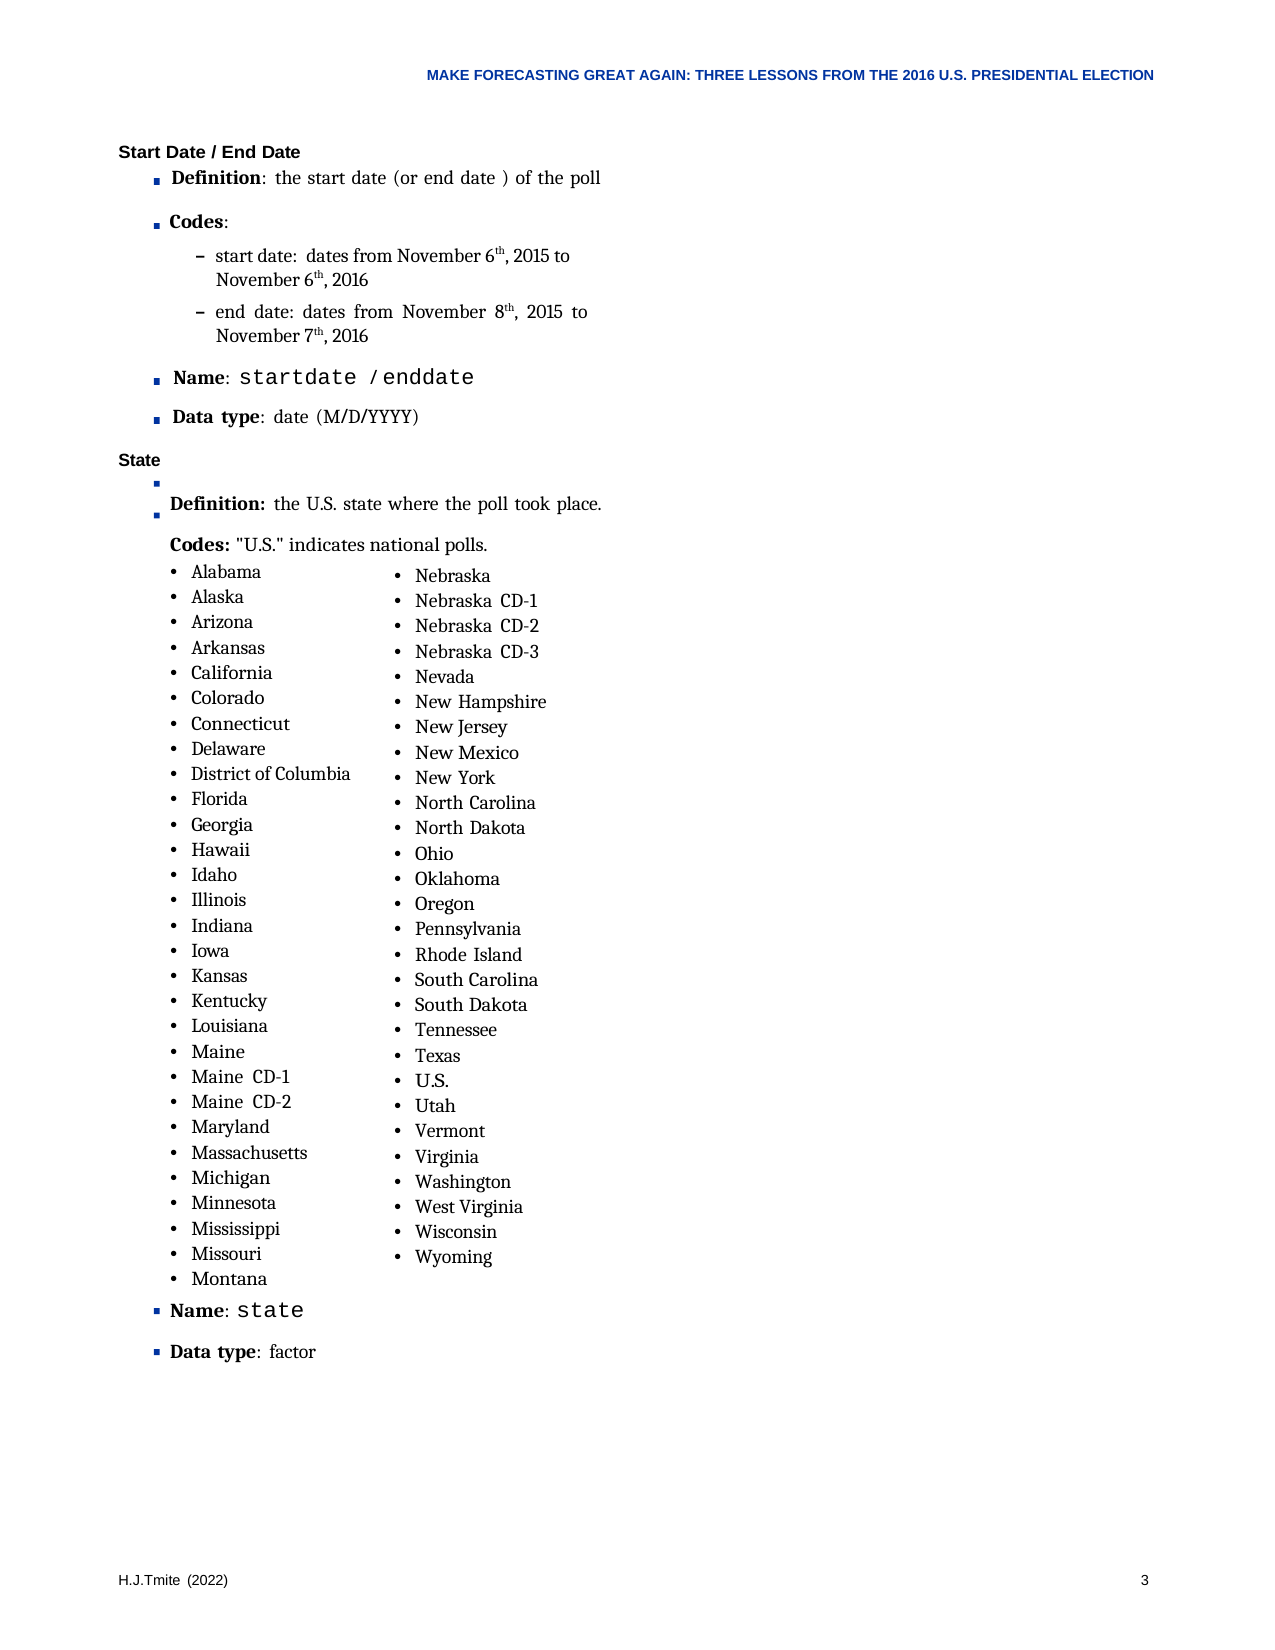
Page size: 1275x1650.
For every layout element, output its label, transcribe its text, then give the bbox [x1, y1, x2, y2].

list District of Columbia [170, 762, 361, 786]
list Louisiana [170, 1014, 361, 1038]
list Idaho [170, 863, 361, 886]
list Minnesota [170, 1191, 361, 1215]
list Alabama [170, 560, 361, 583]
list Washington [394, 1170, 1194, 1193]
list Maine CD-1 [170, 1065, 361, 1088]
list North Dakota [394, 816, 1194, 840]
text Data type: date (M/D/YYYY) [154, 402, 1194, 429]
list Florida [170, 787, 361, 811]
list Nebraska [394, 564, 1194, 587]
list start date: dates from November 6th, 2015 to November 6th, 2016 [195, 244, 622, 291]
list Nebraska CD-3 [394, 639, 1194, 663]
list Kentucky [170, 989, 361, 1013]
list Utah [394, 1094, 1194, 1117]
list Wisconsin [394, 1220, 1194, 1244]
picture [153, 223, 160, 229]
list Maryland [170, 1115, 361, 1139]
picture [153, 378, 160, 385]
list California [170, 661, 361, 684]
list Pennsylvania [394, 917, 1194, 941]
text Definition: the start date (or end date ) of the poll [154, 165, 1194, 191]
list end date: dates from November 8th, 2015 to November 7th, 2016 [195, 301, 621, 348]
list Montana [170, 1267, 361, 1290]
list West Virginia [394, 1195, 1194, 1218]
list Nevada [394, 665, 1194, 688]
list Oklahoma [394, 867, 1194, 890]
list Michigan [170, 1166, 361, 1189]
list Virginia [394, 1144, 1194, 1168]
list Illinois [170, 888, 361, 912]
text State [118, 449, 163, 470]
list Nebraska CD-1 [394, 589, 1194, 613]
list Texas [394, 1043, 1194, 1067]
picture [153, 178, 160, 185]
list Iowa [170, 939, 361, 962]
list New York [394, 766, 1194, 789]
list North Carolina [394, 791, 1194, 814]
list New Jersey [394, 715, 1194, 739]
text Codes: "U.S." indicates national polls. [170, 533, 1194, 556]
list U.S. [394, 1069, 1194, 1092]
text Definition: the U.S. state where the poll took place. [170, 492, 1194, 515]
list Tennessee [394, 1018, 1194, 1042]
list Hawaii [170, 838, 361, 861]
picture [153, 417, 160, 424]
list Oregon [394, 892, 1194, 916]
list Maine CD-2 [170, 1090, 361, 1114]
list Colorado [170, 686, 361, 710]
list Georgia [170, 812, 361, 836]
list Indiana [170, 913, 361, 937]
list Massachusetts [170, 1141, 361, 1164]
text Codes: [154, 209, 1194, 236]
list Missouri [170, 1242, 361, 1265]
list Mississippi [170, 1216, 361, 1240]
list South Carolina [394, 968, 1194, 991]
list Arkansas [170, 636, 361, 659]
list Kansas [170, 964, 361, 987]
list Maine [170, 1039, 361, 1063]
list Ohio [394, 842, 1194, 865]
list Connecticut [170, 711, 361, 735]
text Start Date / End Date [118, 142, 1194, 162]
list Nebraska CD-2 [394, 614, 1194, 638]
list Alaska [170, 585, 361, 609]
list New Mexico [394, 741, 1194, 764]
list Delaware [170, 737, 361, 760]
list Vermont [394, 1119, 1194, 1143]
text Name: state [170, 1299, 361, 1324]
list Wyoming [394, 1245, 1194, 1269]
list Rhode Island [394, 942, 1194, 966]
list South Dakota [394, 993, 1194, 1017]
text Name: startdate / enddate [154, 363, 1194, 391]
list Arizona [170, 610, 361, 634]
list New Hampshire [394, 690, 1194, 713]
text Data type: factor [170, 1340, 361, 1363]
